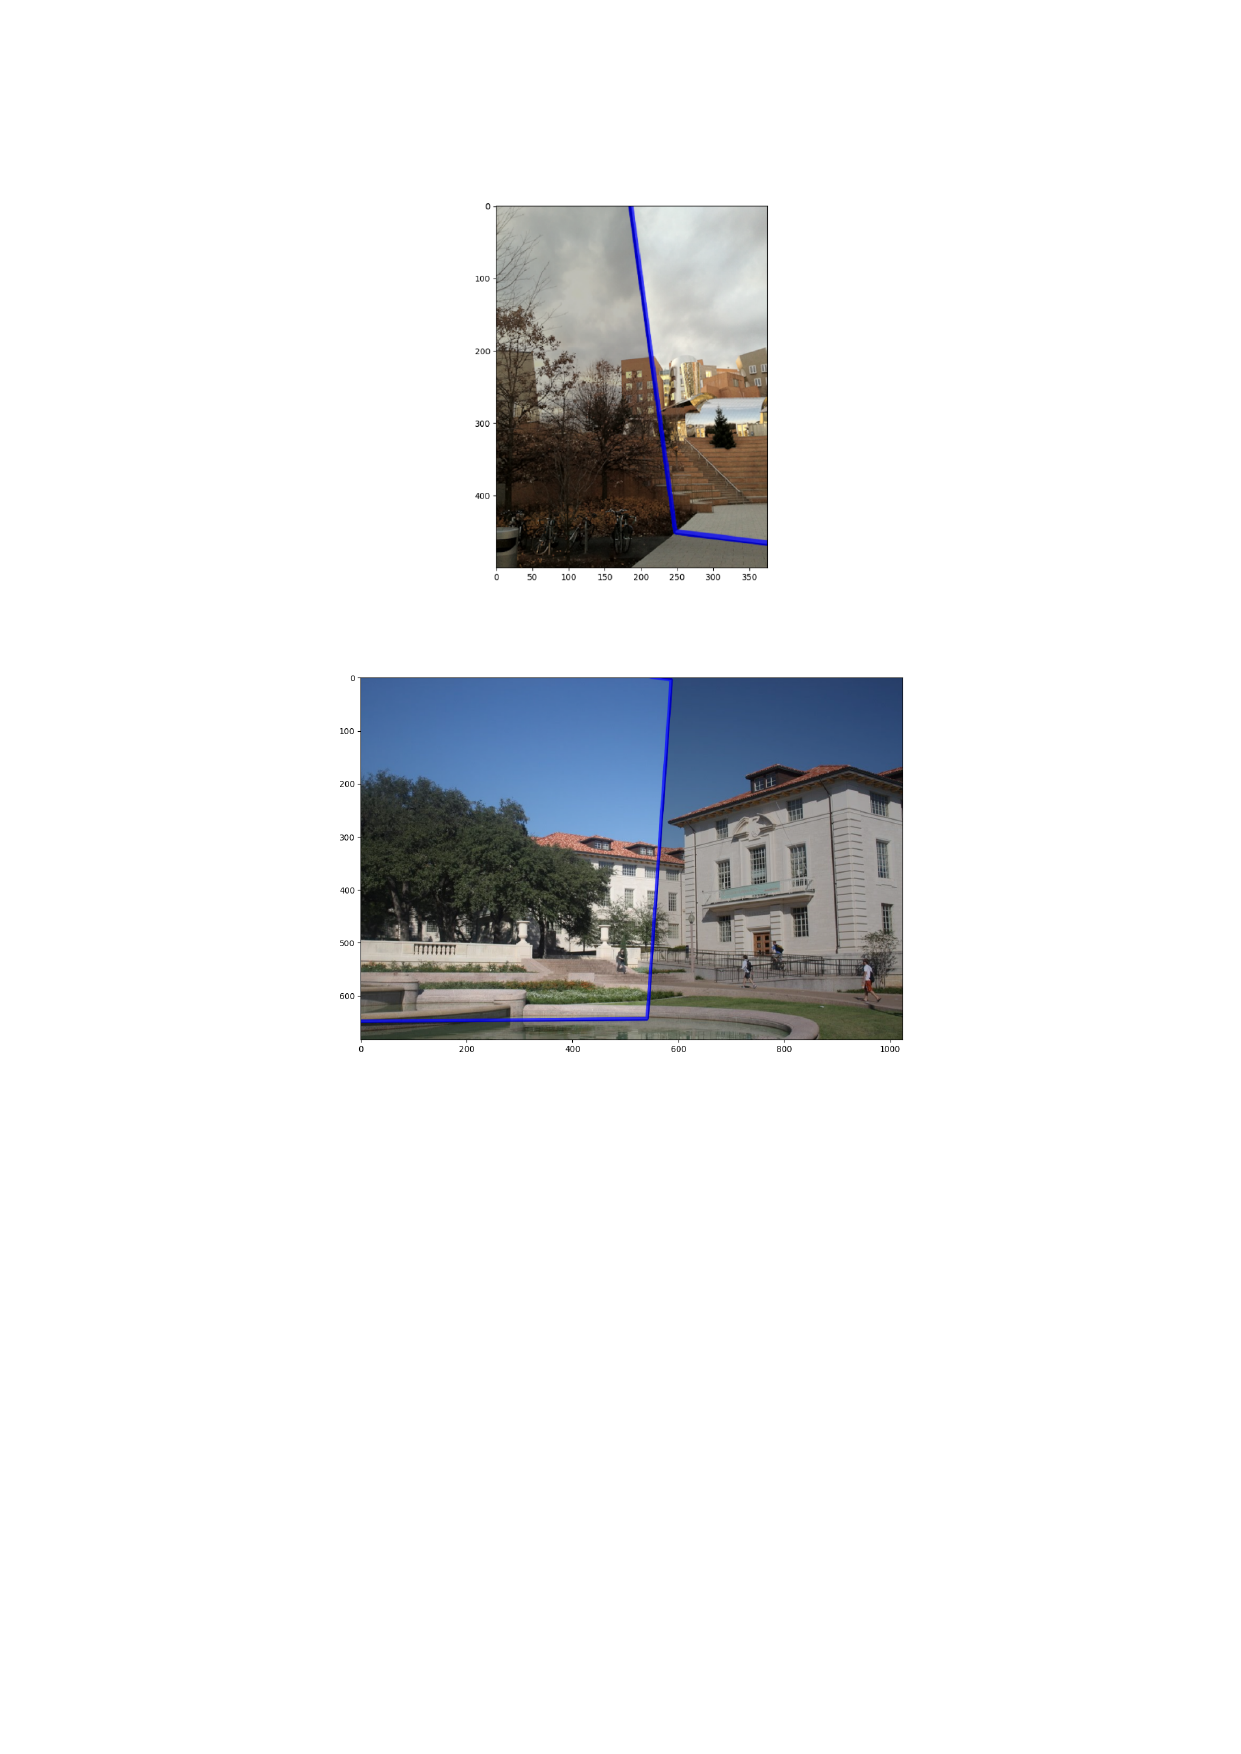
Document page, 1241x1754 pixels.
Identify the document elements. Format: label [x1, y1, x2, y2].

picture [150, 150, 1088, 619]
picture [150, 621, 1088, 1091]
